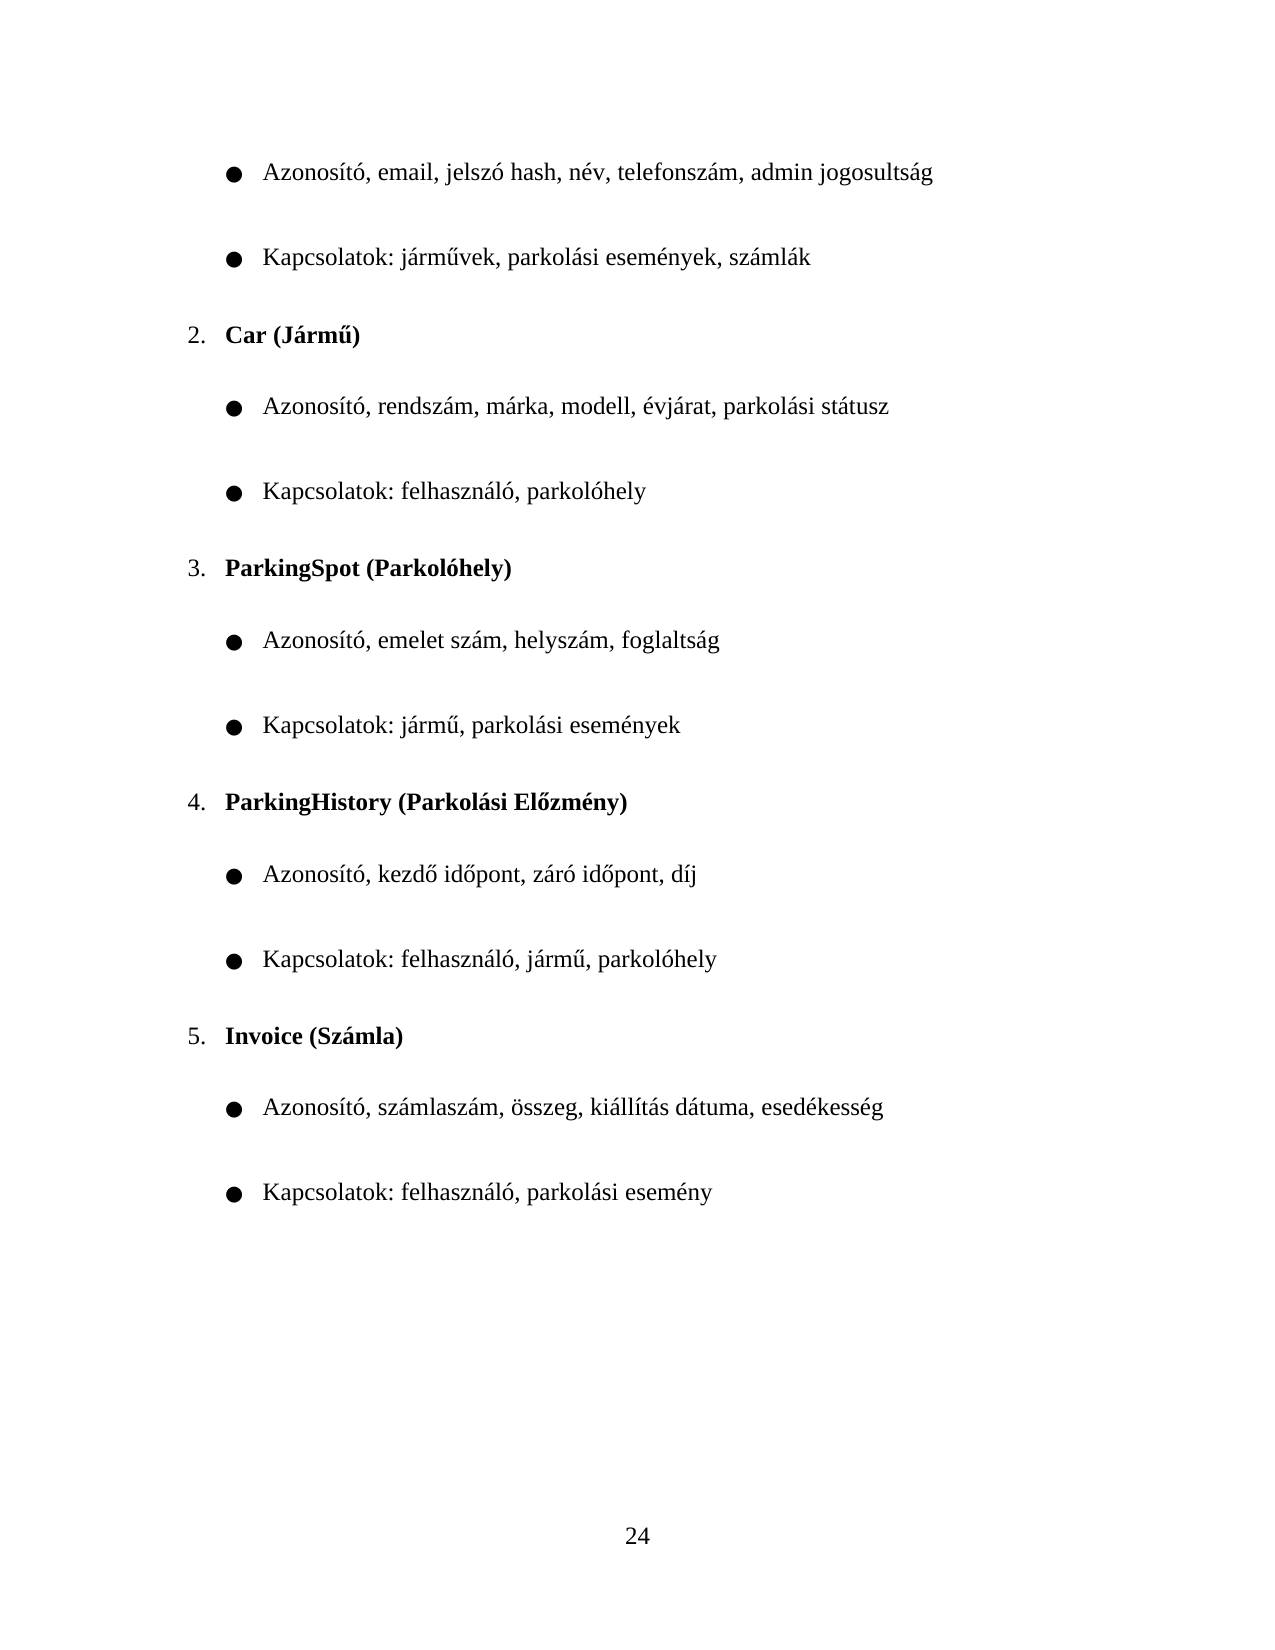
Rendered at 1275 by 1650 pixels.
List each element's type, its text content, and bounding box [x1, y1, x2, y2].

list Kapcsolatok: járművek, parkolási események, számlák [225, 235, 1125, 278]
list Azonosító, rendszám, márka, modell, évjárat, parkolási státusz [225, 384, 1125, 426]
list Invoice (Számla) [187, 1021, 1125, 1050]
list Kapcsolatok: felhasználó, parkolóhely [225, 469, 1125, 511]
list Azonosító, kezdő időpont, záró időpont, díj [225, 851, 1125, 894]
list Azonosító, emelet szám, helyszám, foglaltság [225, 617, 1125, 660]
list Car (Jármű) [187, 320, 1125, 348]
list ParkingHistory (Parkolási Előzmény) [187, 787, 1125, 816]
list Azonosító, számlaszám, összeg, kiállítás dátuma, esedékesség [225, 1085, 1125, 1128]
list ParkingSpot (Parkolóhely) [187, 553, 1125, 582]
list Kapcsolatok: felhasználó, jármű, parkolóhely [225, 936, 1125, 979]
list Kapcsolatok: jármű, parkolási események [225, 702, 1125, 745]
list Azonosító, email, jelszó hash, név, telefonszám, admin jogosultság [225, 150, 1125, 193]
list Kapcsolatok: felhasználó, parkolási esemény [225, 1170, 1125, 1213]
